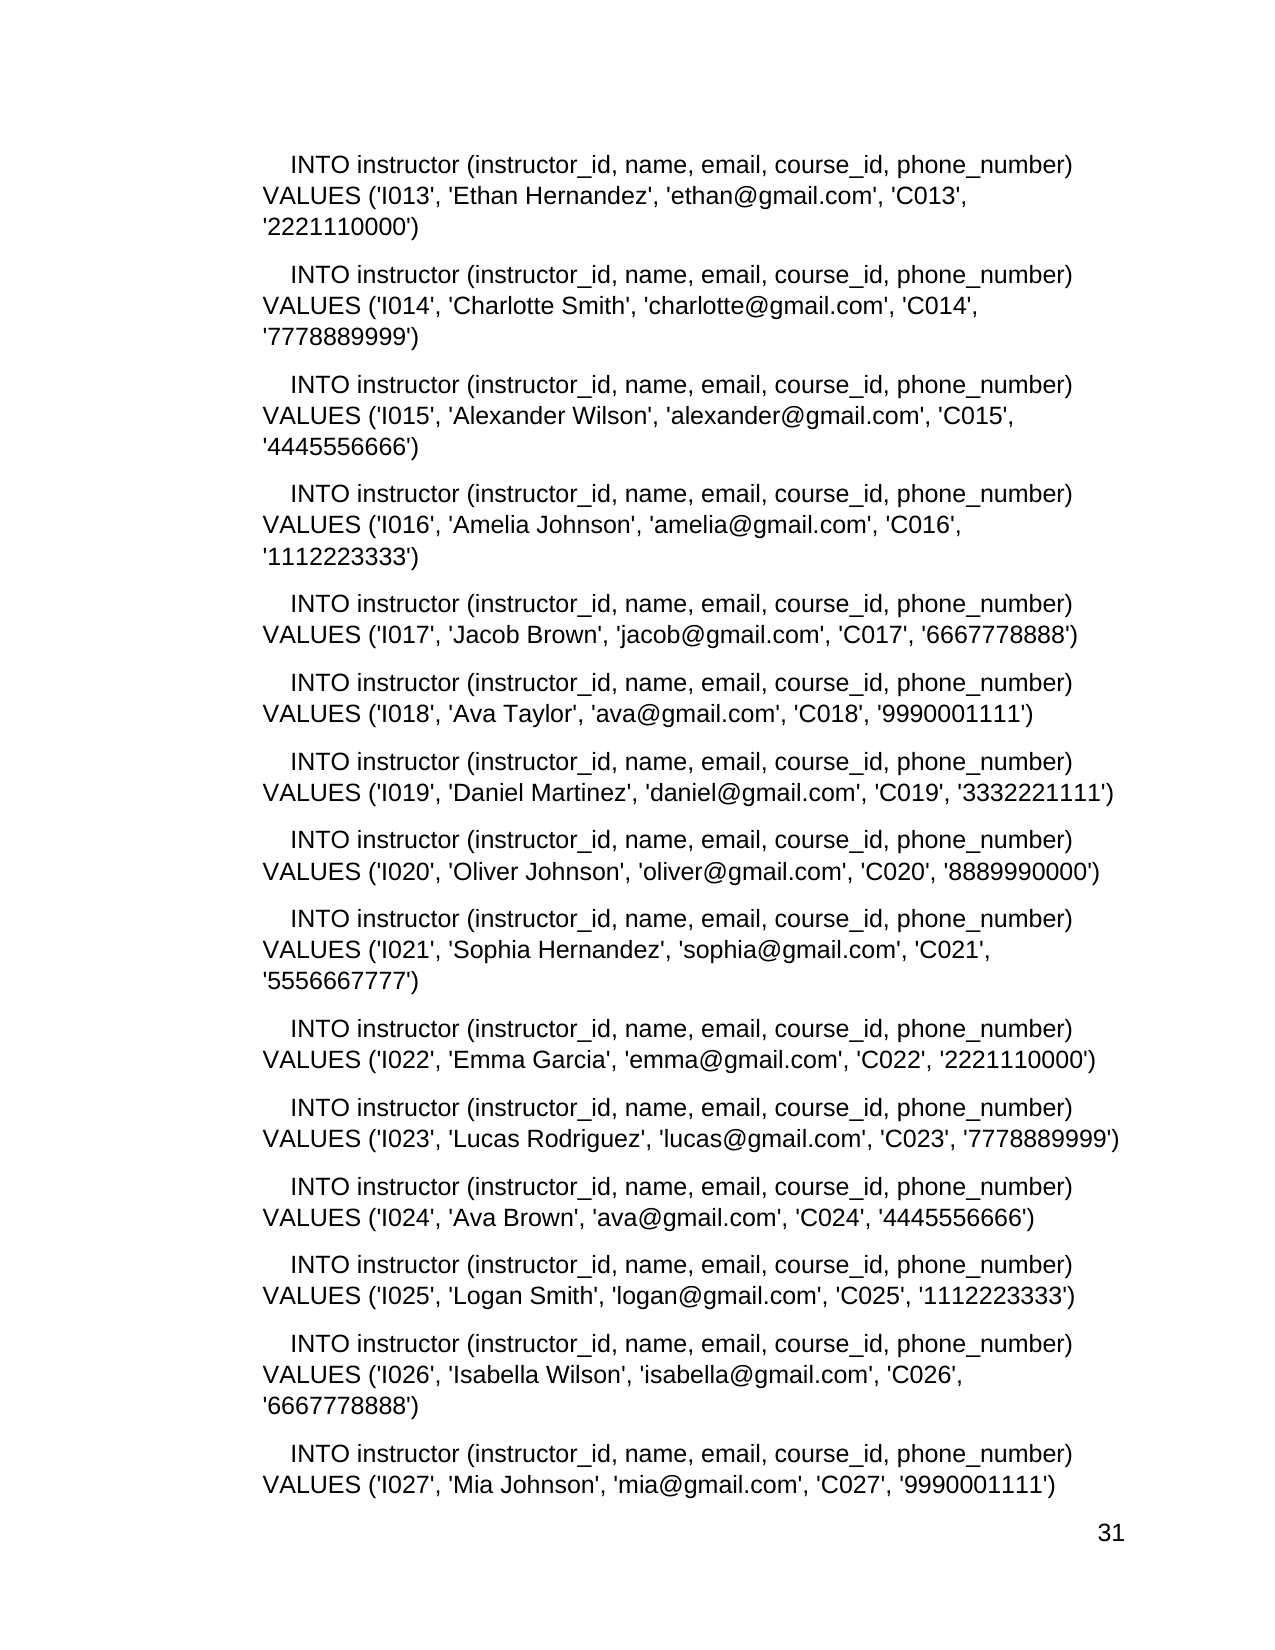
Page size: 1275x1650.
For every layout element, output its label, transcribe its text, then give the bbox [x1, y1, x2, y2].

text INTO instructor (instructor_id, name, email, course_id, phone_number) VALUES ('I024', 'Ava Brown', 'ava@gmail.com', 'C024', '4445556666') [262, 1171, 1125, 1231]
text INTO instructor (instructor_id, name, email, course_id, phone_number) VALUES ('I019', 'Daniel Martinez', 'daniel@gmail.com', 'C019', '3332221111') [262, 747, 1125, 806]
text INTO instructor (instructor_id, name, email, course_id, phone_number) VALUES ('I027', 'Mia Johnson', 'mia@gmail.com', 'C027', '9990001111') [262, 1439, 1125, 1498]
text INTO instructor (instructor_id, name, email, course_id, phone_number) VALUES ('I014', 'Charlotte Smith', 'charlotte@gmail.com', 'C014', '7778889999') [262, 260, 1125, 351]
text INTO instructor (instructor_id, name, email, course_id, phone_number) VALUES ('I018', 'Ava Taylor', 'ava@gmail.com', 'C018', '9990001111') [262, 668, 1125, 728]
text INTO instructor (instructor_id, name, email, course_id, phone_number) VALUES ('I020', 'Oliver Johnson', 'oliver@gmail.com', 'C020', '8889990000') [262, 825, 1125, 885]
text INTO instructor (instructor_id, name, email, course_id, phone_number) VALUES ('I016', 'Amelia Johnson', 'amelia@gmail.com', 'C016', '1112223333') [262, 479, 1125, 570]
text INTO instructor (instructor_id, name, email, course_id, phone_number) VALUES ('I025', 'Logan Smith', 'logan@gmail.com', 'C025', '1112223333') [262, 1250, 1125, 1310]
text INTO instructor (instructor_id, name, email, course_id, phone_number) VALUES ('I017', 'Jacob Brown', 'jacob@gmail.com', 'C017', '6667778888') [262, 589, 1125, 649]
text INTO instructor (instructor_id, name, email, course_id, phone_number) VALUES ('I013', 'Ethan Hernandez', 'ethan@gmail.com', 'C013', '2221110000') [262, 150, 1125, 241]
text INTO instructor (instructor_id, name, email, course_id, phone_number) VALUES ('I022', 'Emma Garcia', 'emma@gmail.com', 'C022', '2221110000') [262, 1014, 1125, 1074]
text INTO instructor (instructor_id, name, email, course_id, phone_number) VALUES ('I021', 'Sophia Hernandez', 'sophia@gmail.com', 'C021', '5556667777') [262, 904, 1125, 995]
text INTO instructor (instructor_id, name, email, course_id, phone_number) VALUES ('I026', 'Isabella Wilson', 'isabella@gmail.com', 'C026', '6667778888') [262, 1329, 1125, 1420]
text INTO instructor (instructor_id, name, email, course_id, phone_number) VALUES ('I023', 'Lucas Rodriguez', 'lucas@gmail.com', 'C023', '7778889999') [262, 1093, 1125, 1152]
text INTO instructor (instructor_id, name, email, course_id, phone_number) VALUES ('I015', 'Alexander Wilson', 'alexander@gmail.com', 'C015', '4445556666') [262, 369, 1125, 460]
